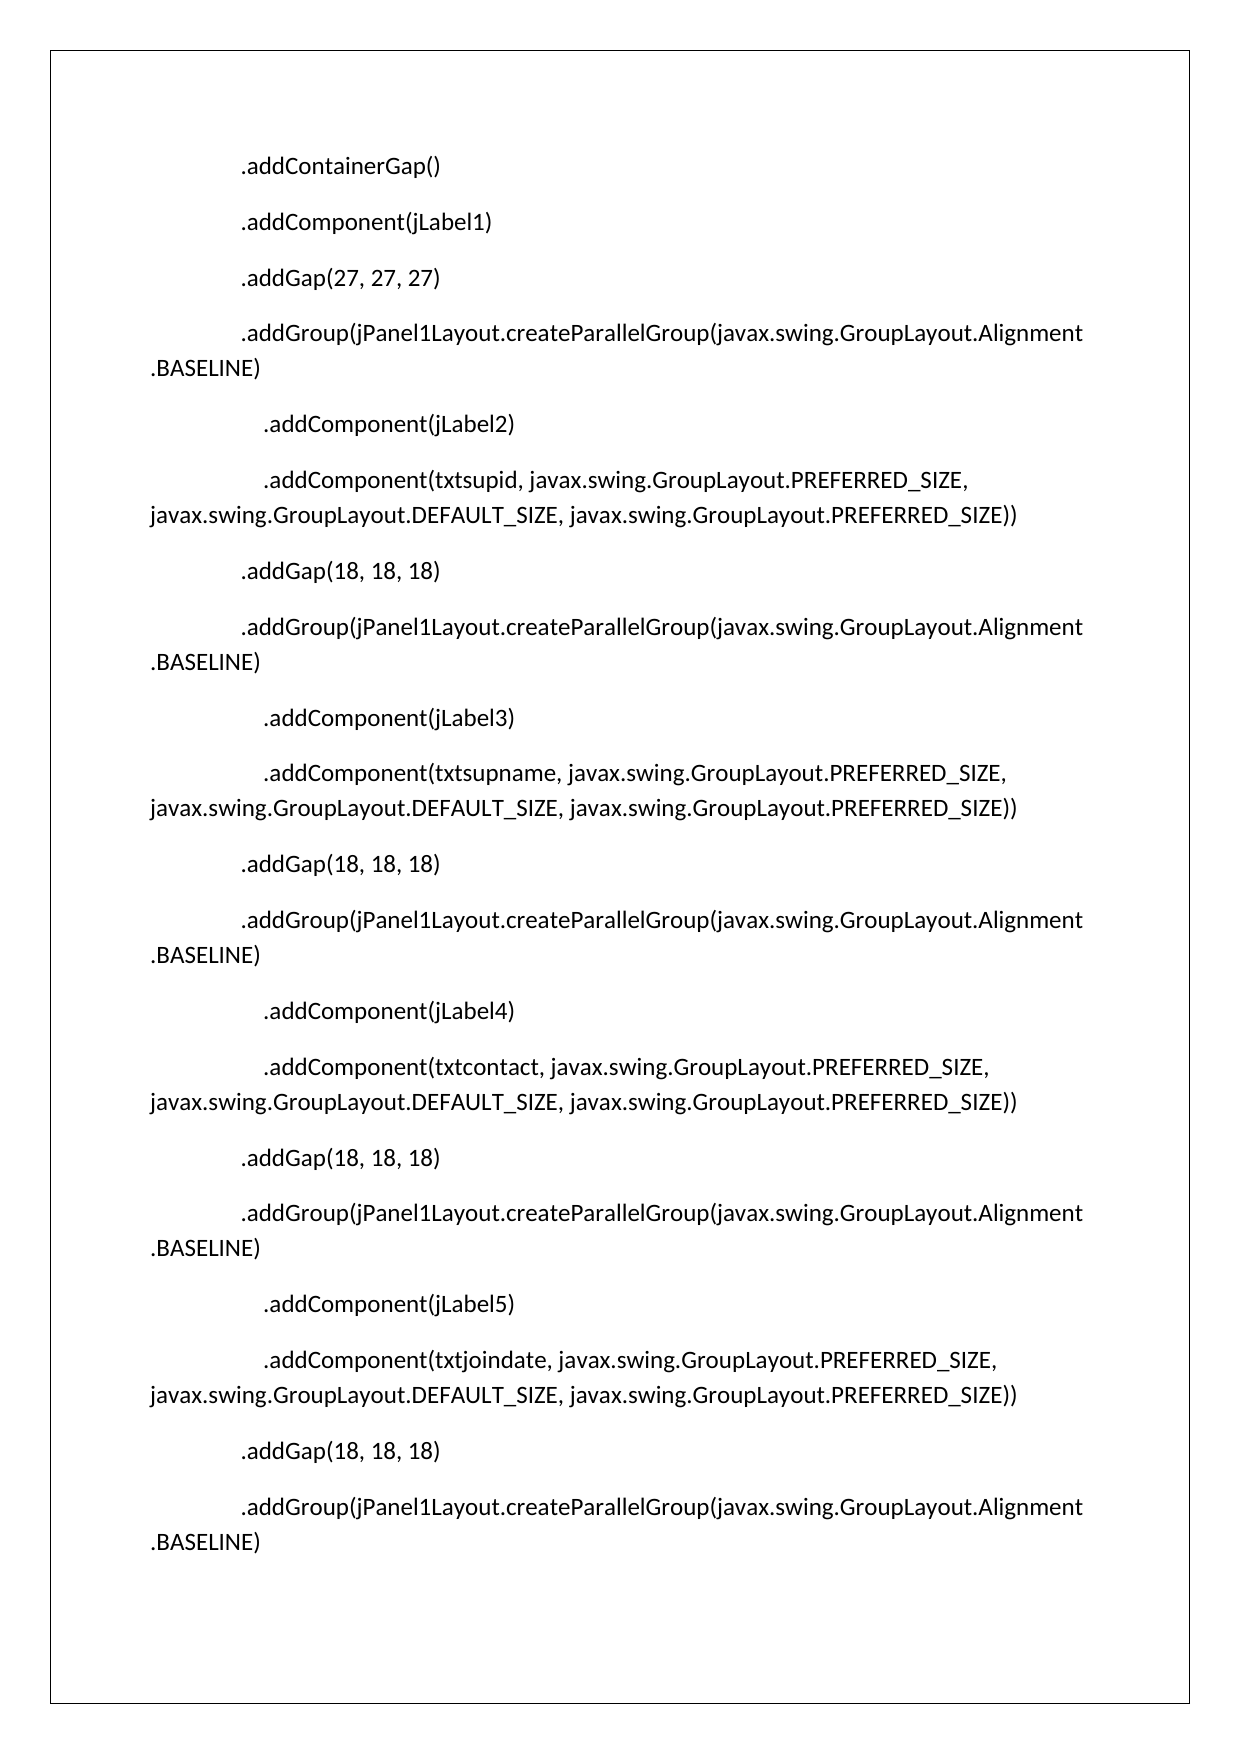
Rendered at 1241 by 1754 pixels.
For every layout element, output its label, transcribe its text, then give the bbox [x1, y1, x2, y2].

text .addGap(18, 18, 18) [150, 1142, 1090, 1172]
text .addComponent(jLabel2) [150, 408, 1090, 439]
text .addGroup(jPanel1Layout.createParallelGroup(javax.swing.GroupLayout.Alignment.BASELINE) [150, 1197, 1090, 1263]
text .addGroup(jPanel1Layout.createParallelGroup(javax.swing.GroupLayout.Alignment.BASELINE) [150, 317, 1090, 383]
text .addComponent(jLabel4) [150, 995, 1090, 1026]
text .addComponent(jLabel1) [150, 206, 1090, 236]
text .addGroup(jPanel1Layout.createParallelGroup(javax.swing.GroupLayout.Alignment.BASELINE) [150, 1491, 1090, 1556]
text .addGroup(jPanel1Layout.createParallelGroup(javax.swing.GroupLayout.Alignment.BASELINE) [150, 904, 1090, 970]
text .addComponent(txtcontact, javax.swing.GroupLayout.PREFERRED_SIZE, javax.swing.GroupLayout.DEFAULT_SIZE, javax.swing.GroupLayout.PREFERRED_SIZE)) [150, 1051, 1090, 1116]
text .addComponent(jLabel3) [150, 702, 1090, 732]
text .addGap(27, 27, 27) [150, 262, 1090, 292]
text .addComponent(txtjoindate, javax.swing.GroupLayout.PREFERRED_SIZE, javax.swing.GroupLayout.DEFAULT_SIZE, javax.swing.GroupLayout.PREFERRED_SIZE)) [150, 1344, 1090, 1410]
text .addGap(18, 18, 18) [150, 555, 1090, 586]
text .addContainerGap() [150, 150, 1090, 181]
text .addComponent(jLabel5) [150, 1288, 1090, 1319]
text .addGap(18, 18, 18) [150, 1435, 1090, 1466]
text .addComponent(txtsupid, javax.swing.GroupLayout.PREFERRED_SIZE, javax.swing.GroupLayout.DEFAULT_SIZE, javax.swing.GroupLayout.PREFERRED_SIZE)) [150, 464, 1090, 530]
text .addGap(18, 18, 18) [150, 848, 1090, 879]
text .addComponent(txtsupname, javax.swing.GroupLayout.PREFERRED_SIZE, javax.swing.GroupLayout.DEFAULT_SIZE, javax.swing.GroupLayout.PREFERRED_SIZE)) [150, 757, 1090, 823]
text .addGroup(jPanel1Layout.createParallelGroup(javax.swing.GroupLayout.Alignment.BASELINE) [150, 611, 1090, 676]
